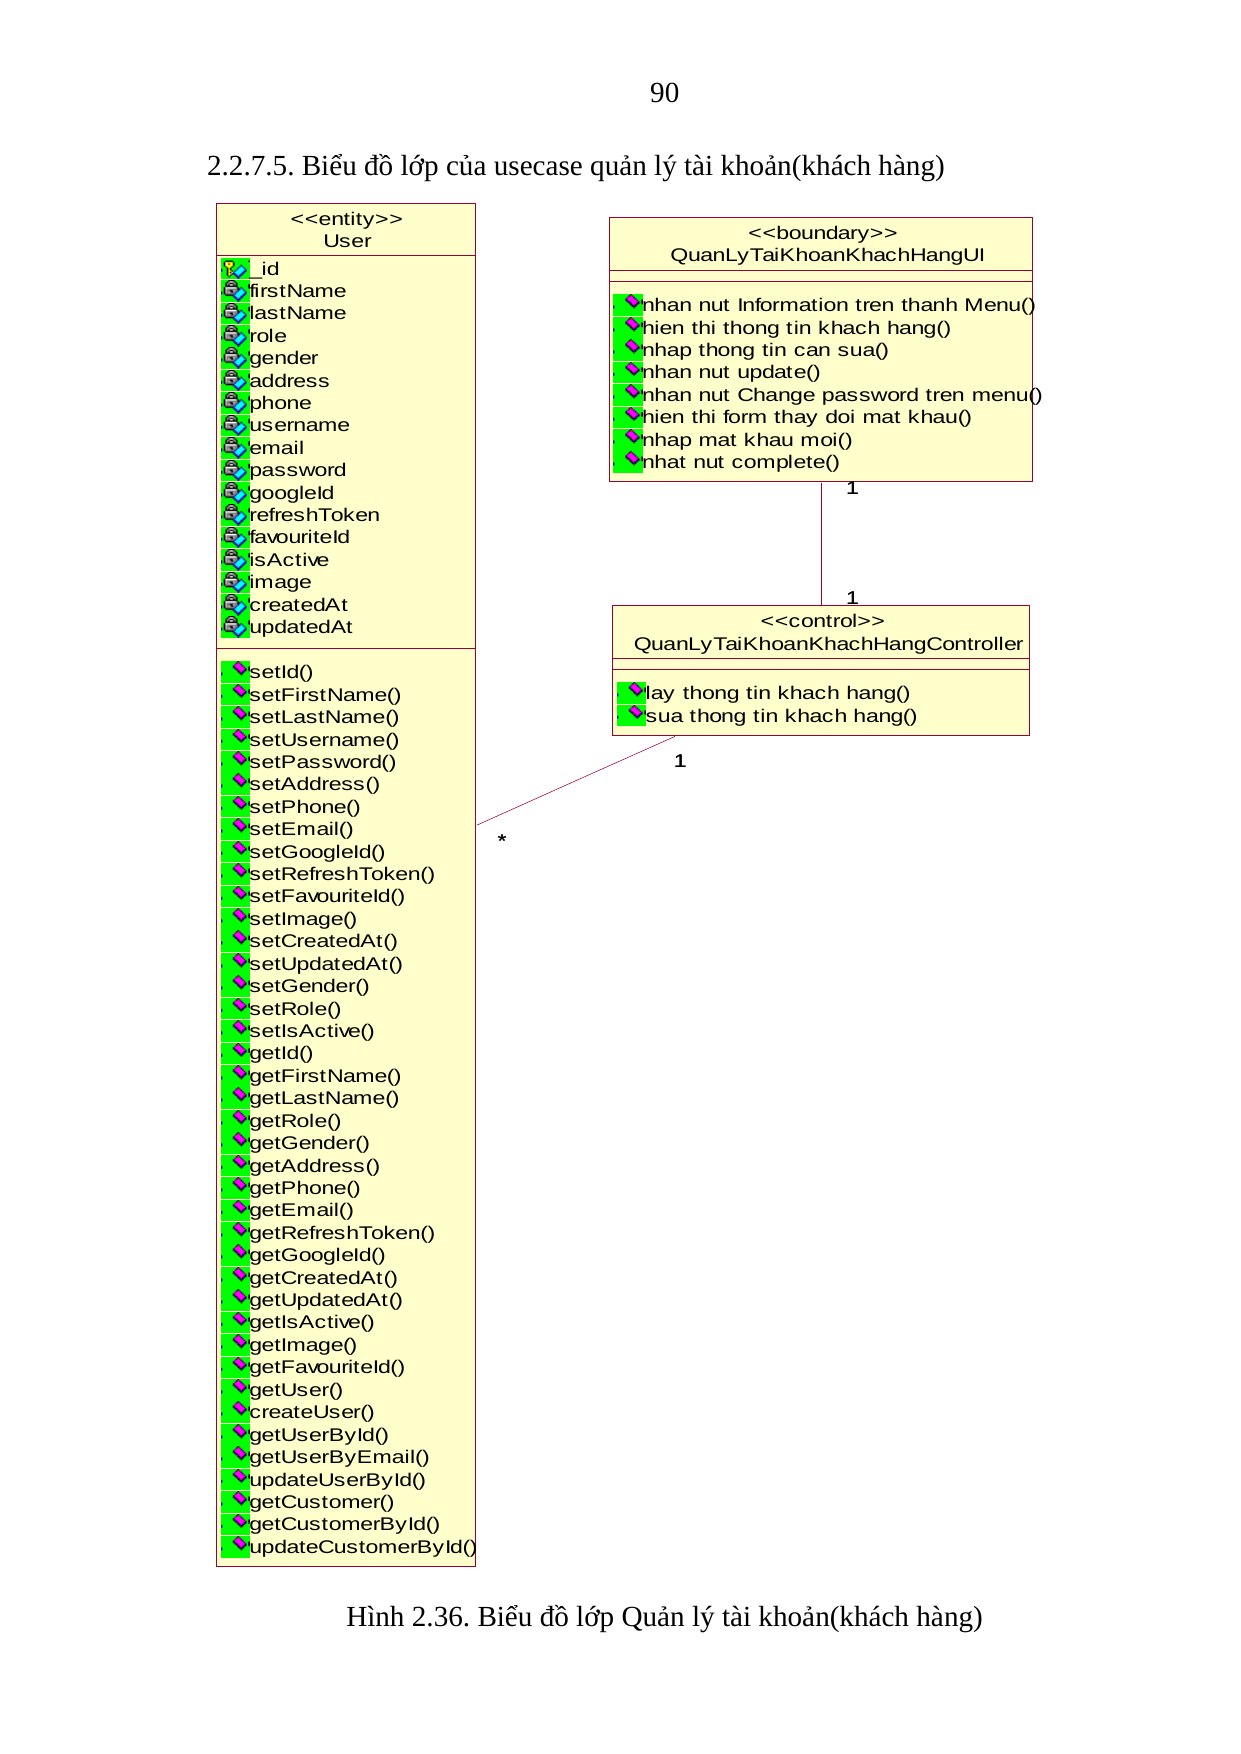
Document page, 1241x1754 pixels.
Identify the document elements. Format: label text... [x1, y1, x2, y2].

subtitle Biểu đồ lớp của usecase quản lý tài khoản(khách hàng) [207, 148, 1122, 1570]
